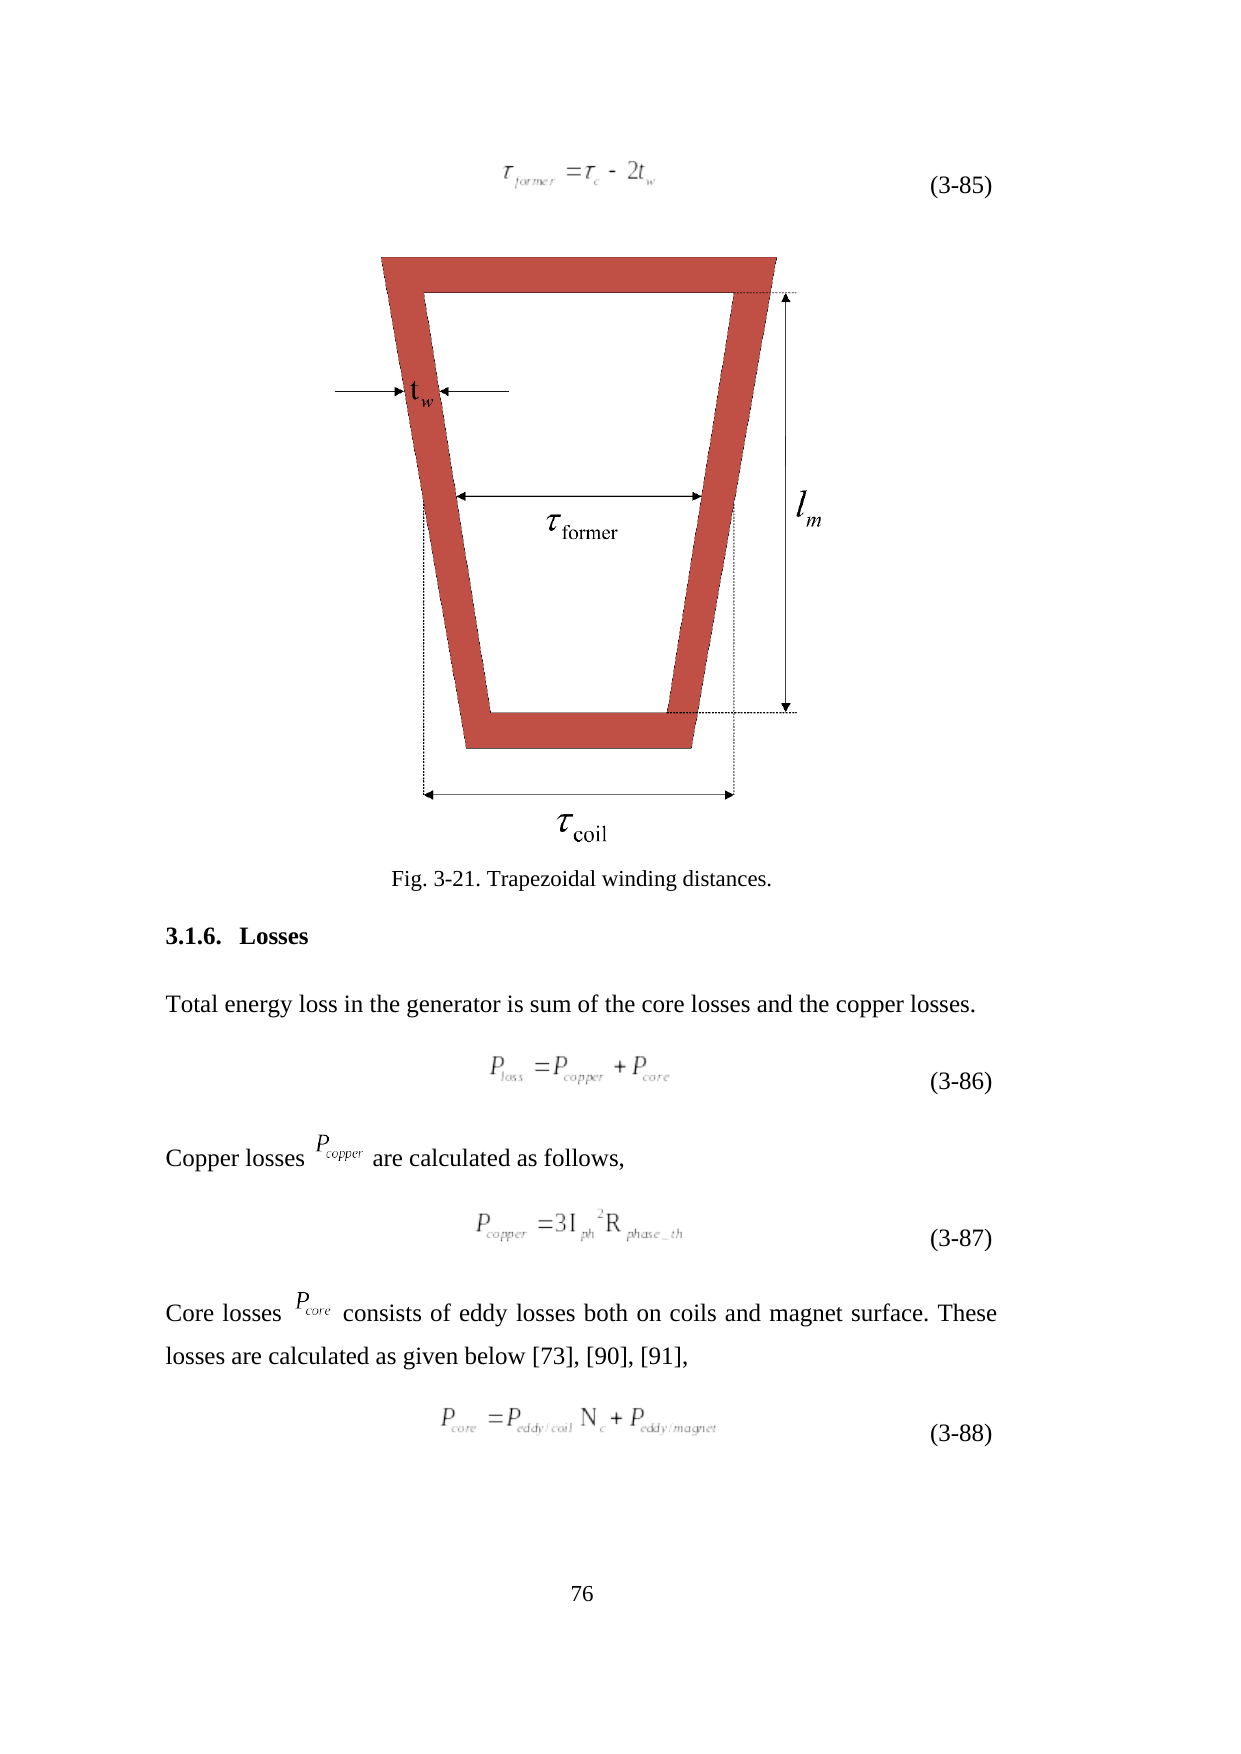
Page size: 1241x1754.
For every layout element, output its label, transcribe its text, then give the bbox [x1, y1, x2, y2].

picture [334, 256, 829, 851]
list Fig. 3-21. Trapezoidal winding distances. [165, 864, 998, 891]
text (3-86) [165, 1049, 998, 1094]
text (3-87) [165, 1202, 998, 1252]
subtitle Losses [165, 921, 998, 949]
text Total energy loss in the generator is sum of the core losses and the copper losses. [165, 989, 998, 1018]
text Copper losses are calculated as follows, [165, 1126, 998, 1171]
list (3-85) [165, 153, 998, 199]
text (3-88) [165, 1401, 998, 1446]
text Core losses consists of eddy losses both on coils and magnet surface. These losses are calculated as given below [73], [90], [91], [165, 1283, 998, 1369]
